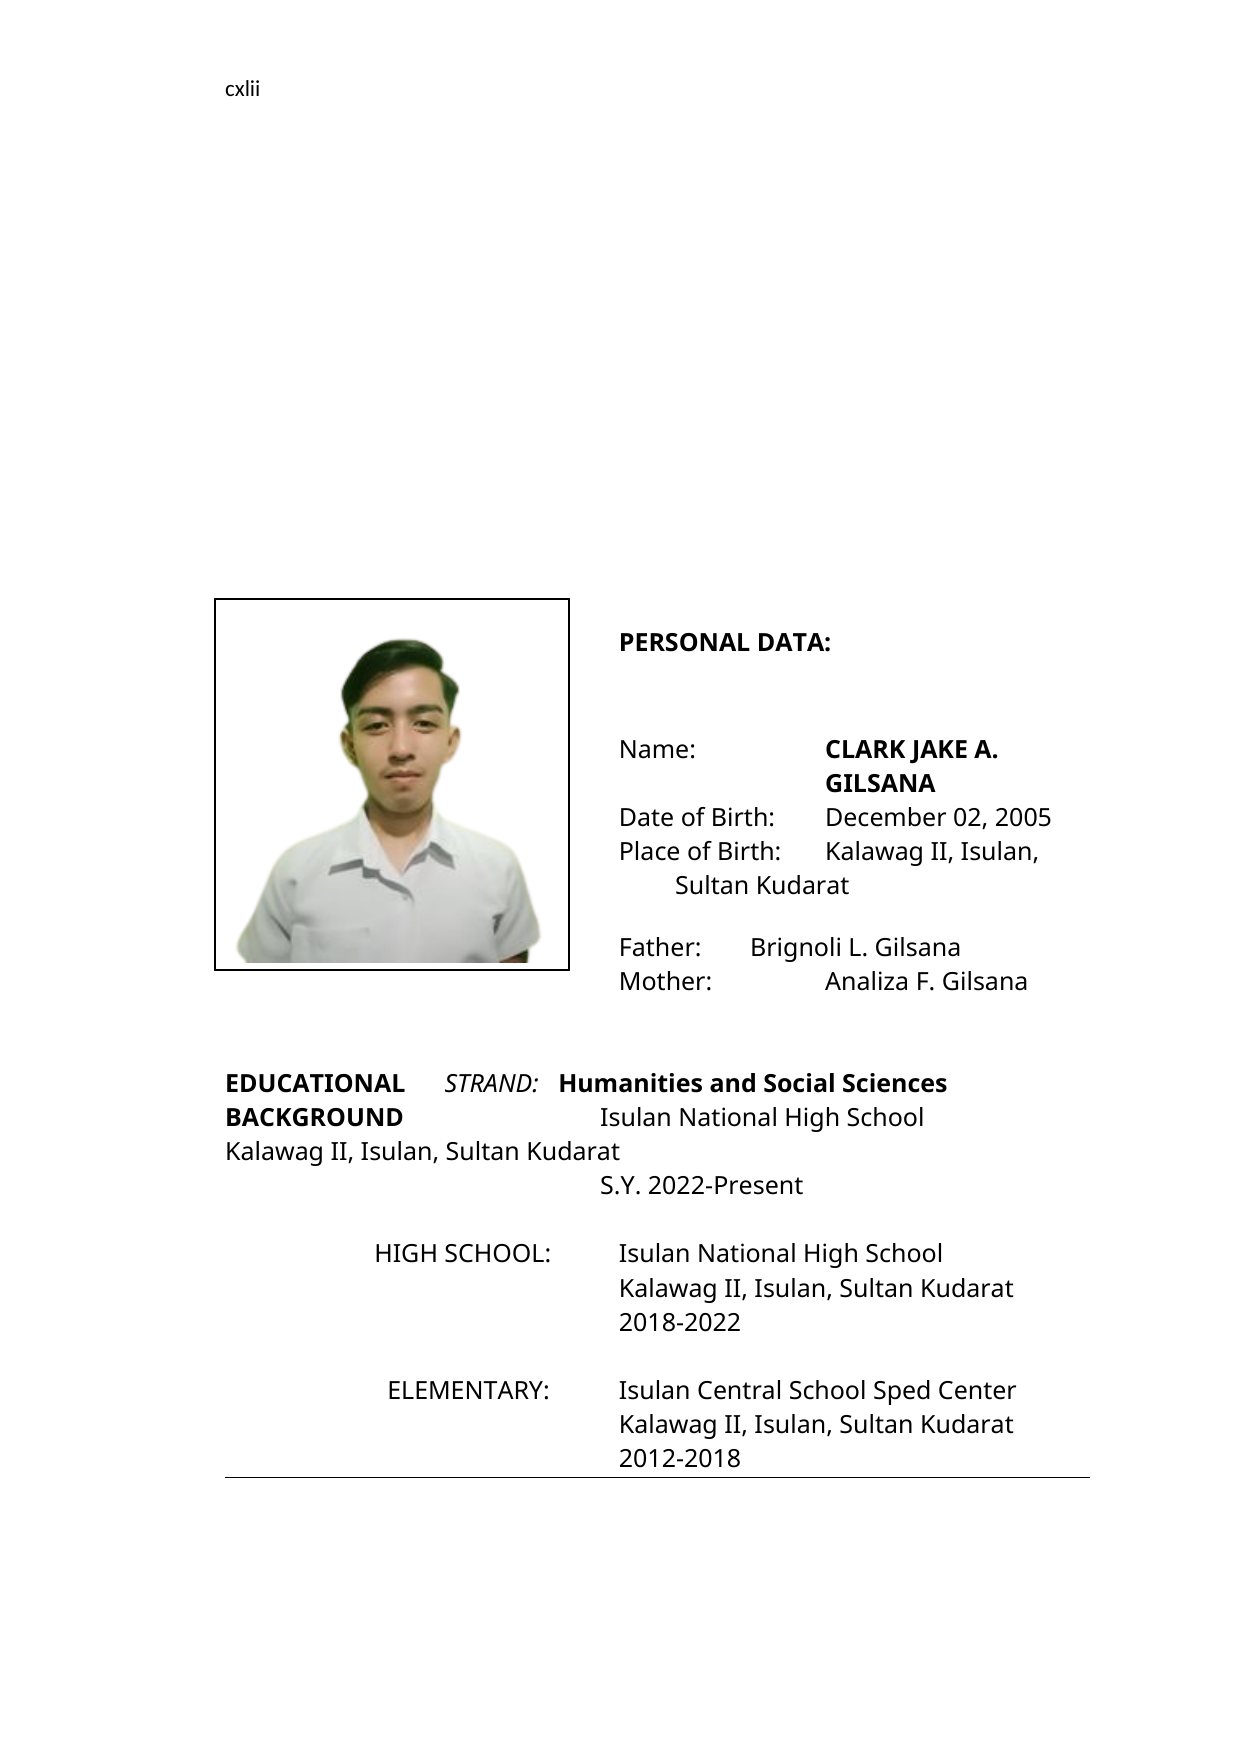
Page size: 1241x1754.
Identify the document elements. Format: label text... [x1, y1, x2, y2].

text Place of Birth: Kalawag II, Isulan, [570, 833, 1090, 867]
text 2018-2022 [225, 1304, 1090, 1338]
text Kalawag II, Isulan, Sultan Kudarat [225, 1134, 1090, 1168]
text Kalawag II, Isulan, Sultan Kudarat [225, 1406, 1090, 1441]
text Mother: Analiza F. Gilsana [225, 964, 1090, 998]
text 2012-2018 [225, 1441, 1090, 1477]
text GILSANA [570, 765, 1090, 799]
text Father: Brignoli L. Gilsana [570, 929, 1090, 964]
text PERSONAL DATA: [570, 624, 1090, 658]
text ELEMENTARY: Isulan Central School Sped Center [225, 1372, 1090, 1406]
text BACKGROUND Isulan National High School [225, 1100, 1090, 1134]
text Name: CLARK JAKE A. [570, 731, 1090, 765]
text HIGH SCHOOL: Isulan National High School [225, 1236, 1090, 1270]
text S.Y. 2022-Present [225, 1168, 1090, 1202]
text Kalawag II, Isulan, Sultan Kudarat [225, 1270, 1090, 1304]
text EDUCATIONAL STRAND: Humanities and Social Sciences [225, 1066, 1090, 1100]
text Date of Birth: December 02, 2005 [570, 799, 1090, 833]
picture [230, 631, 562, 963]
text Sultan Kudarat [570, 867, 1090, 902]
